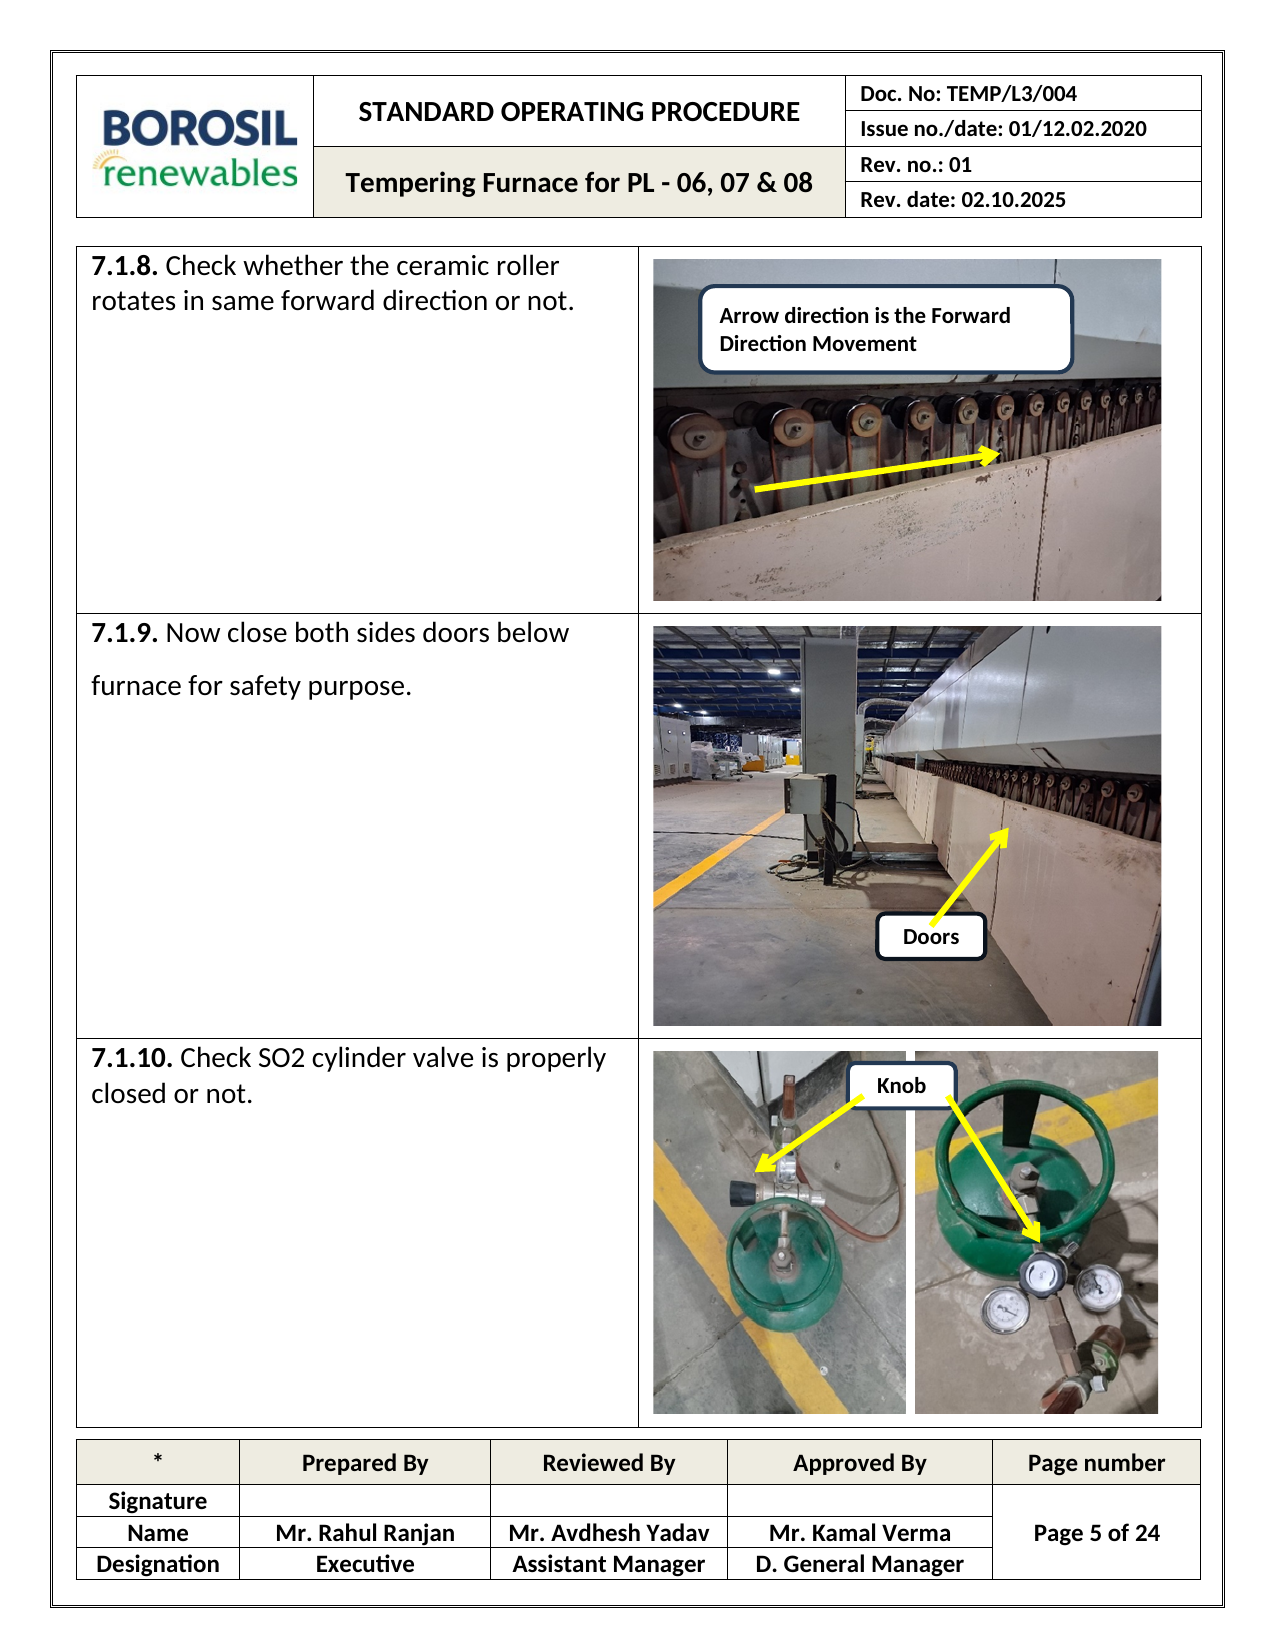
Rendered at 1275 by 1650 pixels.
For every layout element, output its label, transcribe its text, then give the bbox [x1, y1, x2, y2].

table_cell 7.1.10. Check SO2 cylinder valve is properly closed or not. [77, 1039, 638, 1427]
table_cell 7.1.9. Now close both sides doors below furnace for safety purpose. [77, 614, 638, 1038]
picture [653, 259, 1162, 601]
table_cell [639, 614, 1201, 1038]
table_cell [639, 1039, 1201, 1427]
picture [92, 95, 298, 198]
picture [653, 626, 1162, 1026]
table_cell 7.1.8. Check whether the ceramic roller rotates in same forward direction or not. [77, 247, 638, 613]
table_cell [639, 247, 1201, 613]
picture [653, 1051, 1159, 1414]
